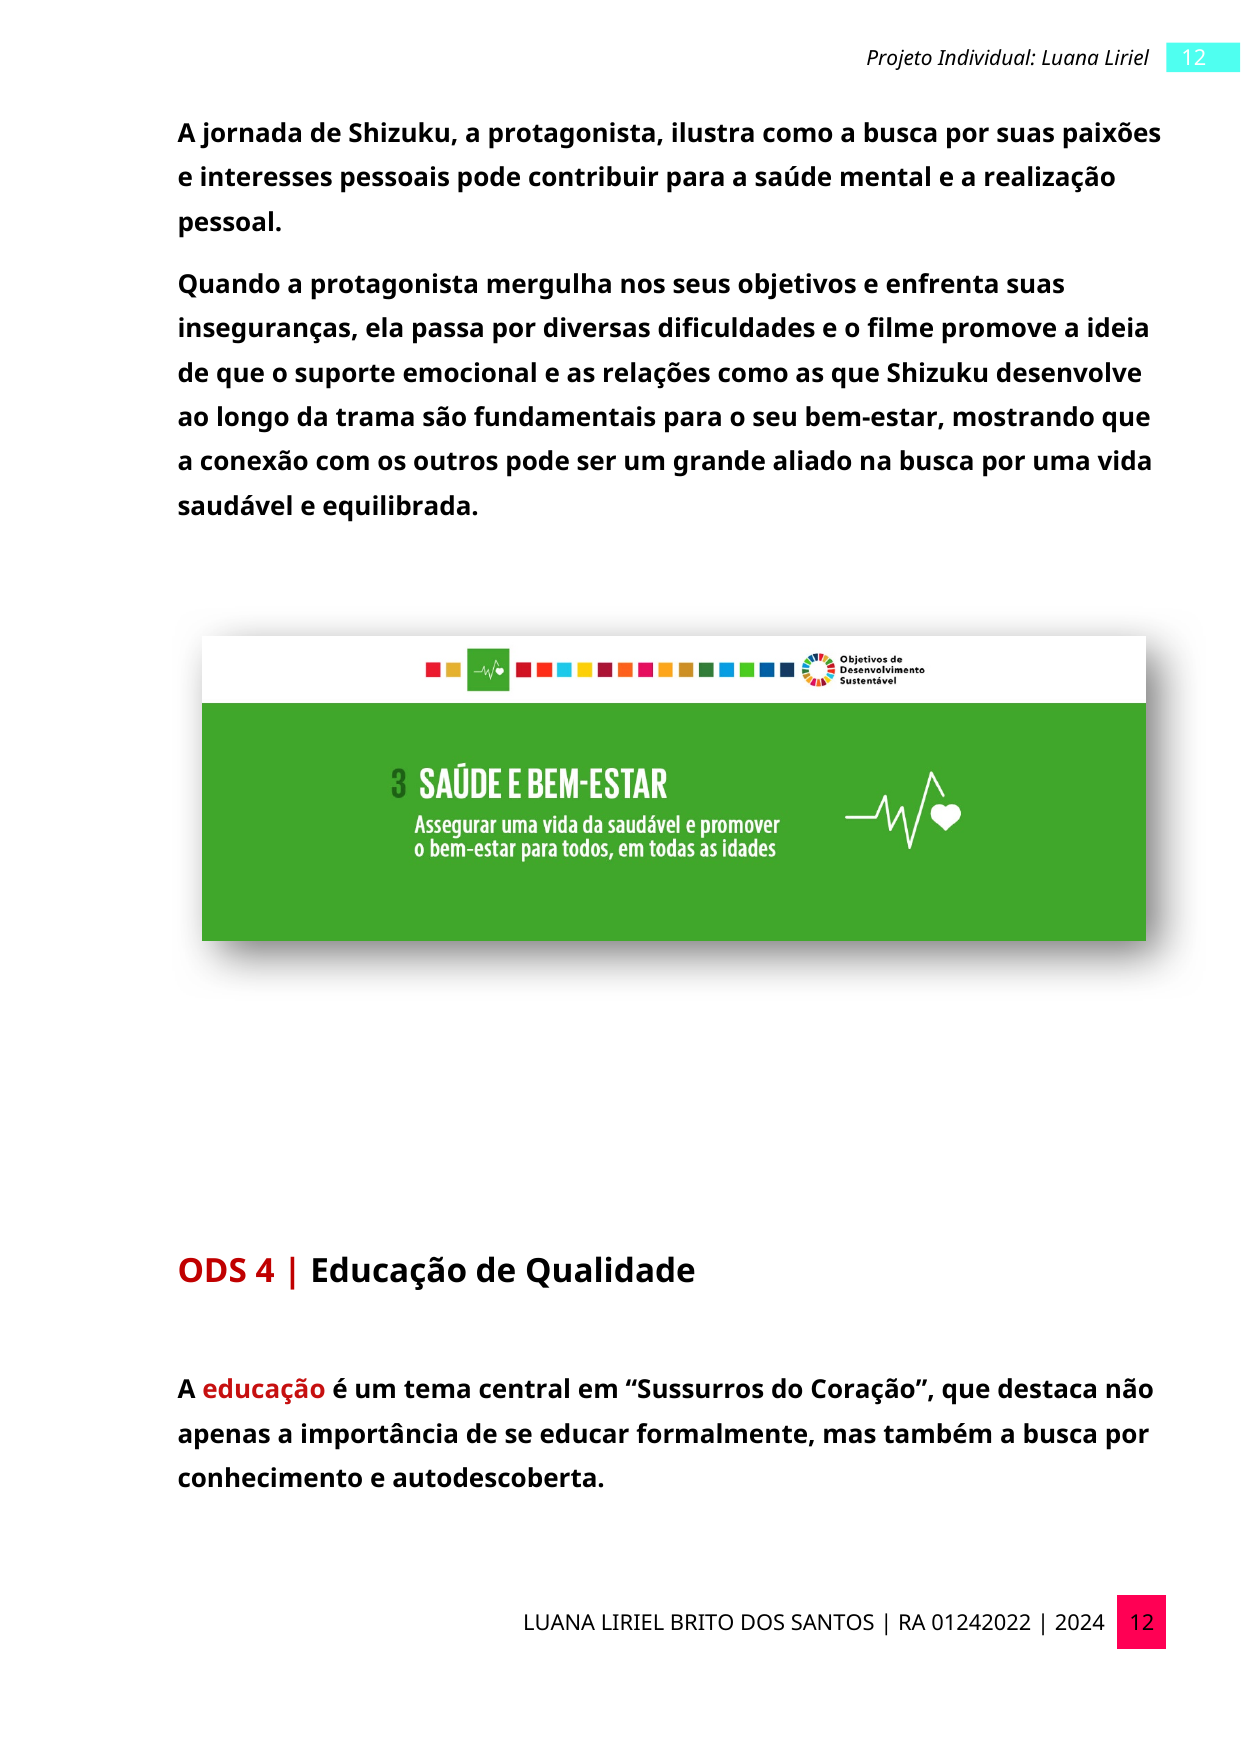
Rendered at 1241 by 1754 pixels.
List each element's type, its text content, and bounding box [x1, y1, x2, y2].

text A jornada de Shizuku, a protagonista, ilustra como a busca por suas paixões e interesses pessoais pode contribuir para a saúde mental e a realização pessoal. [177, 115, 1166, 239]
text Quando a protagonista mergulha nos seus objetivos e enfrenta suas inseguranças, ela passa por diversas dificuldades e o filme promove a ideia de que o suporte emocional e as relações como as que Shizuku desenvolve ao longo da trama são fundamentais para o seu bem-estar, mostrando que a conexão com os outros pode ser um grande aliado na busca por uma vida saudável e equilibrada. [177, 265, 1166, 523]
text A educação é um tema central em “Sussurros do Coração”, que destaca não apenas a importância de se educar formalmente, mas também a busca por conhecimento e autodescoberta. [177, 1371, 1166, 1495]
subtitle ODS 4 | Educação de Qualidade [177, 1247, 1166, 1292]
picture [202, 636, 1146, 941]
